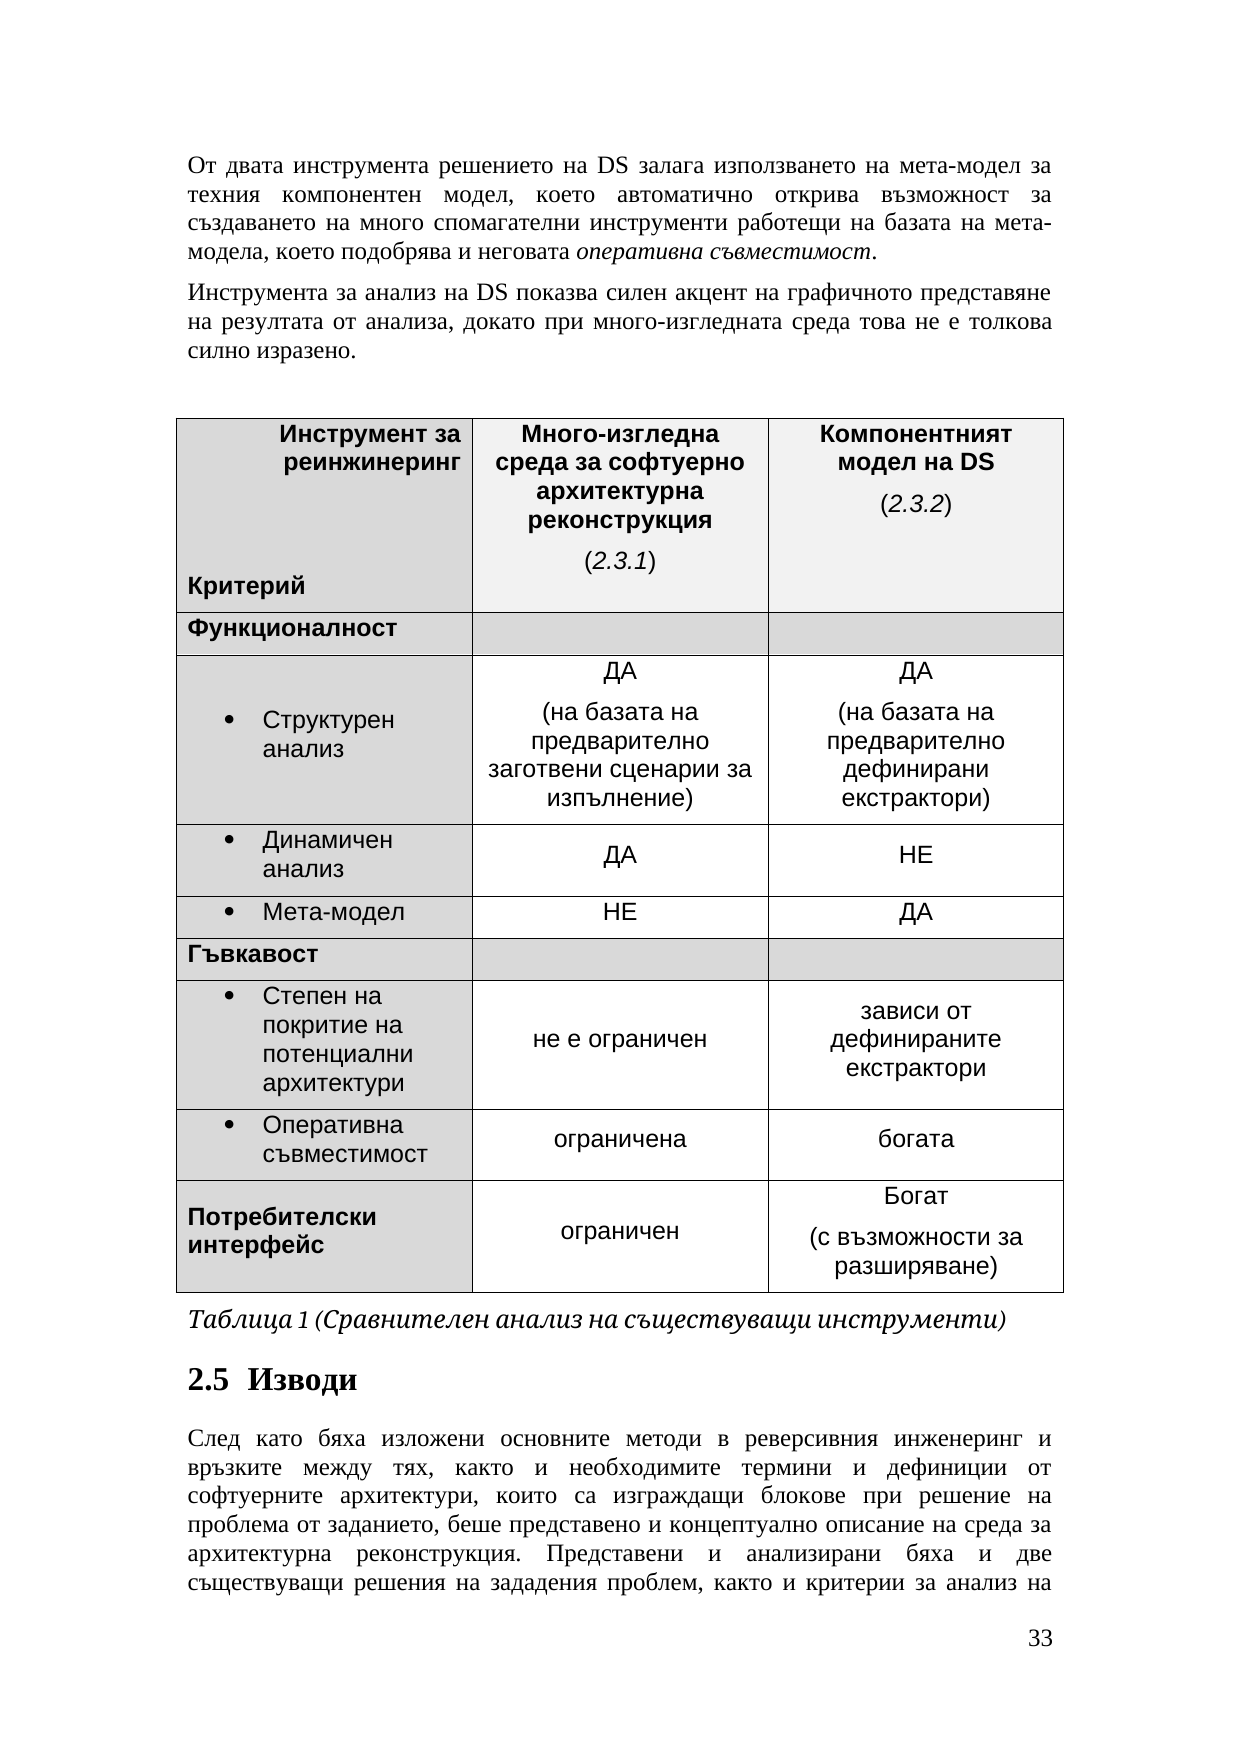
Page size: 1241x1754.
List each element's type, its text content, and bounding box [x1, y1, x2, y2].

table_cell НЕ [769, 825, 1063, 896]
subtitle Изводи [187, 1359, 1053, 1398]
table_cell Структурен анализ [177, 656, 472, 824]
table_cell ДА [769, 897, 1063, 938]
table_cell Гъвкавост [177, 939, 472, 980]
table_cell ограничен [473, 1181, 768, 1292]
table_header Инструмент за реинжинеринг Критерий [177, 419, 472, 612]
text От двата инструмента решението на DS залага използването на мета-модел за техния компонентен модел, което автоматично открива възможност за създаването на много спомагателни инструменти работещи на базата на мета-модела, което подобрява и неговата оперативна съвместимост. [187, 150, 1053, 265]
table_cell Функционалност [177, 613, 472, 654]
text Инструмента за анализ на DS показва силен акцент на графичното представяне на резултата от анализа, докато при много-изгледната среда това не е толкова силно изразено. [187, 277, 1053, 364]
table_cell [473, 613, 768, 654]
table_cell Оперативна съвместимост [177, 1110, 472, 1180]
table_cell [769, 613, 1063, 654]
table_cell ограничена [473, 1110, 768, 1180]
table_cell [769, 939, 1063, 980]
table_cell зависи от дефинираните екстрактори [769, 981, 1063, 1109]
table_cell ДА [473, 825, 768, 896]
text Таблица 1 (Сравнителен анализ на съществуващи инструменти) [187, 1306, 1053, 1334]
table_cell богата [769, 1110, 1063, 1180]
table_cell ДА (на базата на предварително дефинирани екстрактори) [769, 656, 1063, 824]
table_cell Степен на покритие на потенциални архитектури [177, 981, 472, 1109]
table_cell НЕ [473, 897, 768, 938]
table_cell [473, 939, 768, 980]
table_cell Потребителски интерфейс [177, 1181, 472, 1292]
table_cell Динамичен анализ [177, 825, 472, 896]
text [187, 1423, 1053, 1595]
table_cell ДА (на базата на предварително заготвени сценарии за изпълнение) [473, 656, 768, 824]
table_cell Мета-модел [177, 897, 472, 938]
table_cell Богат (с възможности за разширяване) [769, 1181, 1063, 1292]
table_cell не е ограничен [473, 981, 768, 1109]
table_header Много-изгледна среда за софтуерно архитектурна реконструкция (2.3.1) [473, 419, 768, 612]
table_header Компонентният модел на DS (2.3.2) [769, 419, 1063, 612]
